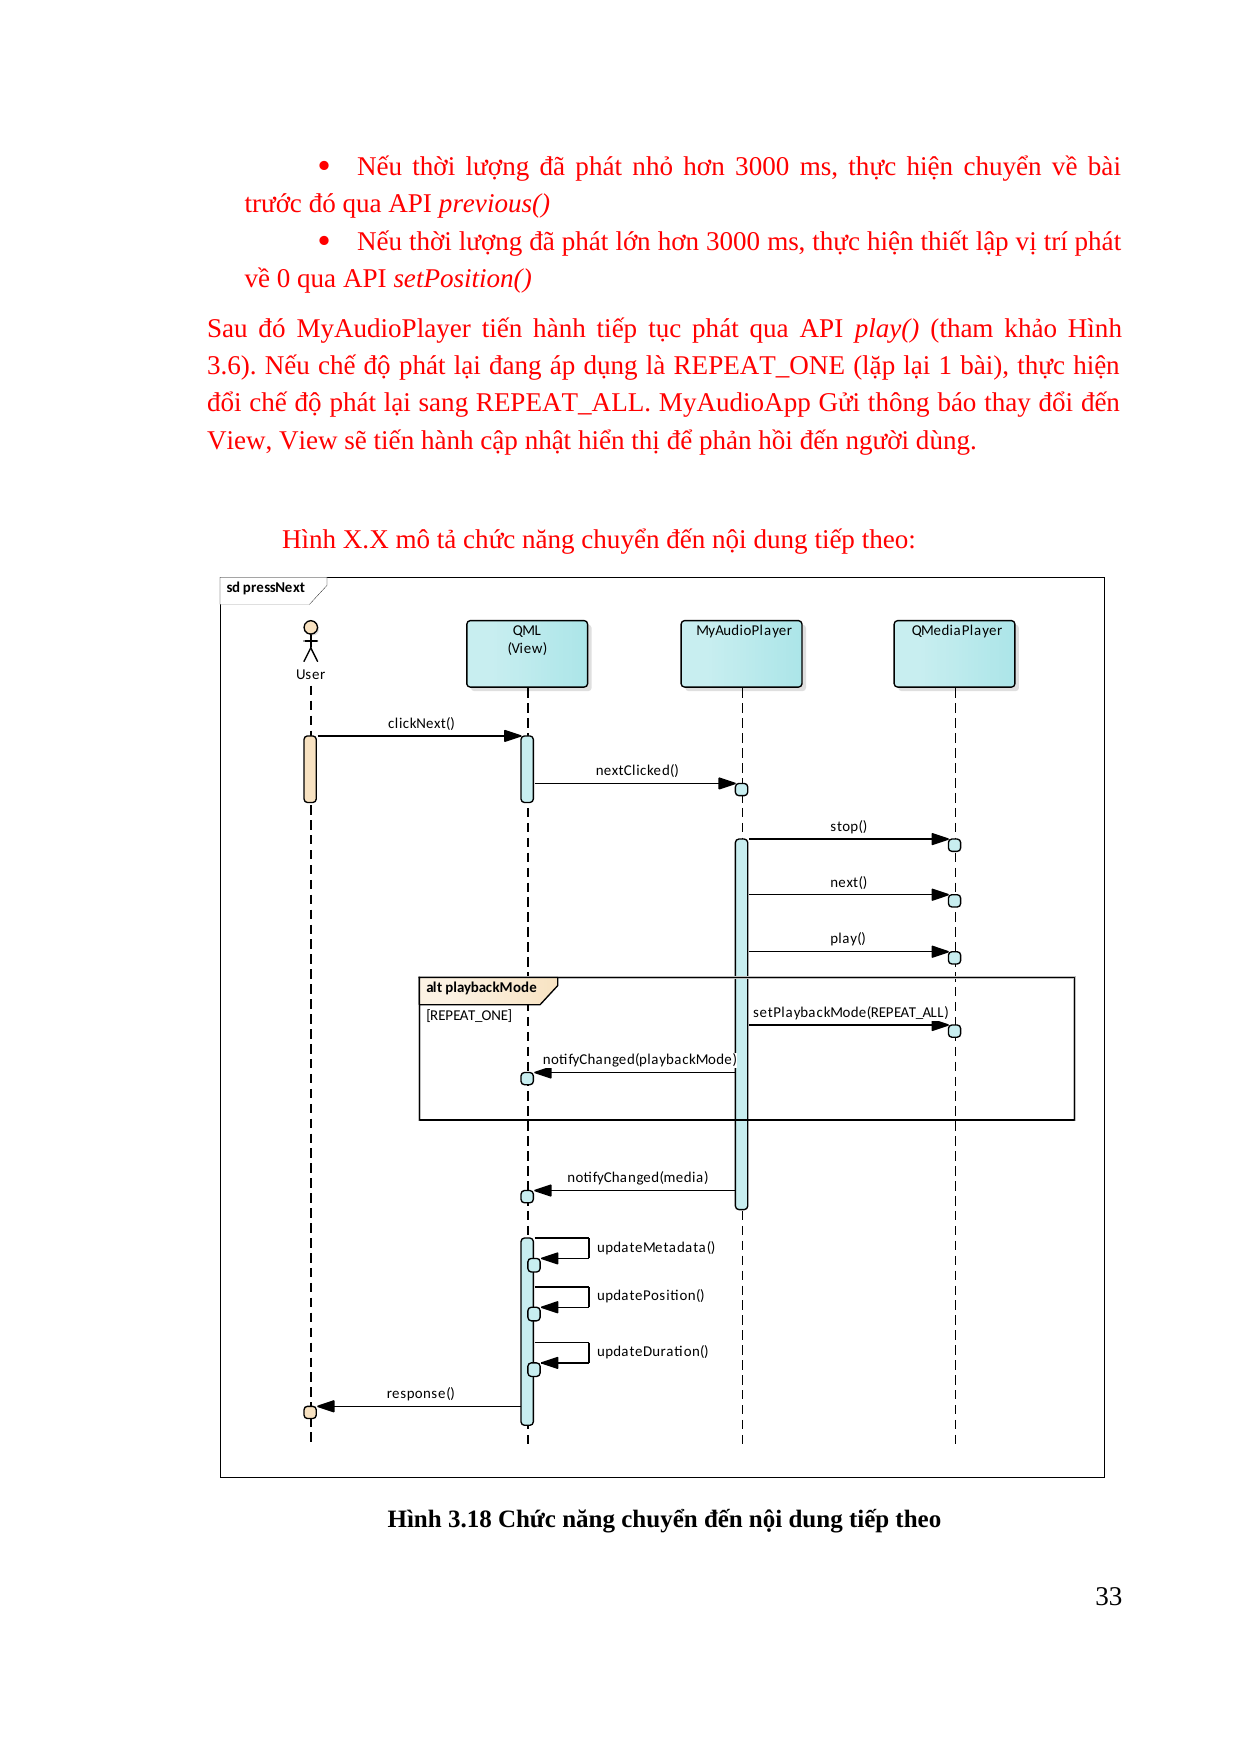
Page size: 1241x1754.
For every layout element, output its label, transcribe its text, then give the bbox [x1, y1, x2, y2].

list Nếu thời lượng đã phát nhỏ hơn 3000 ms, thực hiện chuyển về bài trước đó qua API previous() [244, 150, 1122, 218]
text Hình 3.8 Chức năng chuyển đến nội dung tiếp theo [207, 1504, 1122, 1533]
text Sau đó MyAudioPlayer tiến hành tiếp tục phát qua API play() (tham khảo Hình 3.6). Nếu chế độ phát lại đang áp dụng là REPEAT_ONE (lặp lại 1 bài), thực hiện đổi chế độ phát lại sang REPEAT_ALL. MyAudioApp Gửi thông báo thay đổi đến View, View sẽ tiến hành cập nhật hiển thị để phản hồi đến người dùng. [207, 312, 1122, 455]
text Hình X.X mô tả chức năng chuyển đến nội dung tiếp theo: [282, 523, 1122, 554]
list Nếu thời lượng đã phát lớn hơn 3000 ms, thực hiện thiết lập vị trí phát về 0 qua API setPosition() [244, 225, 1122, 293]
